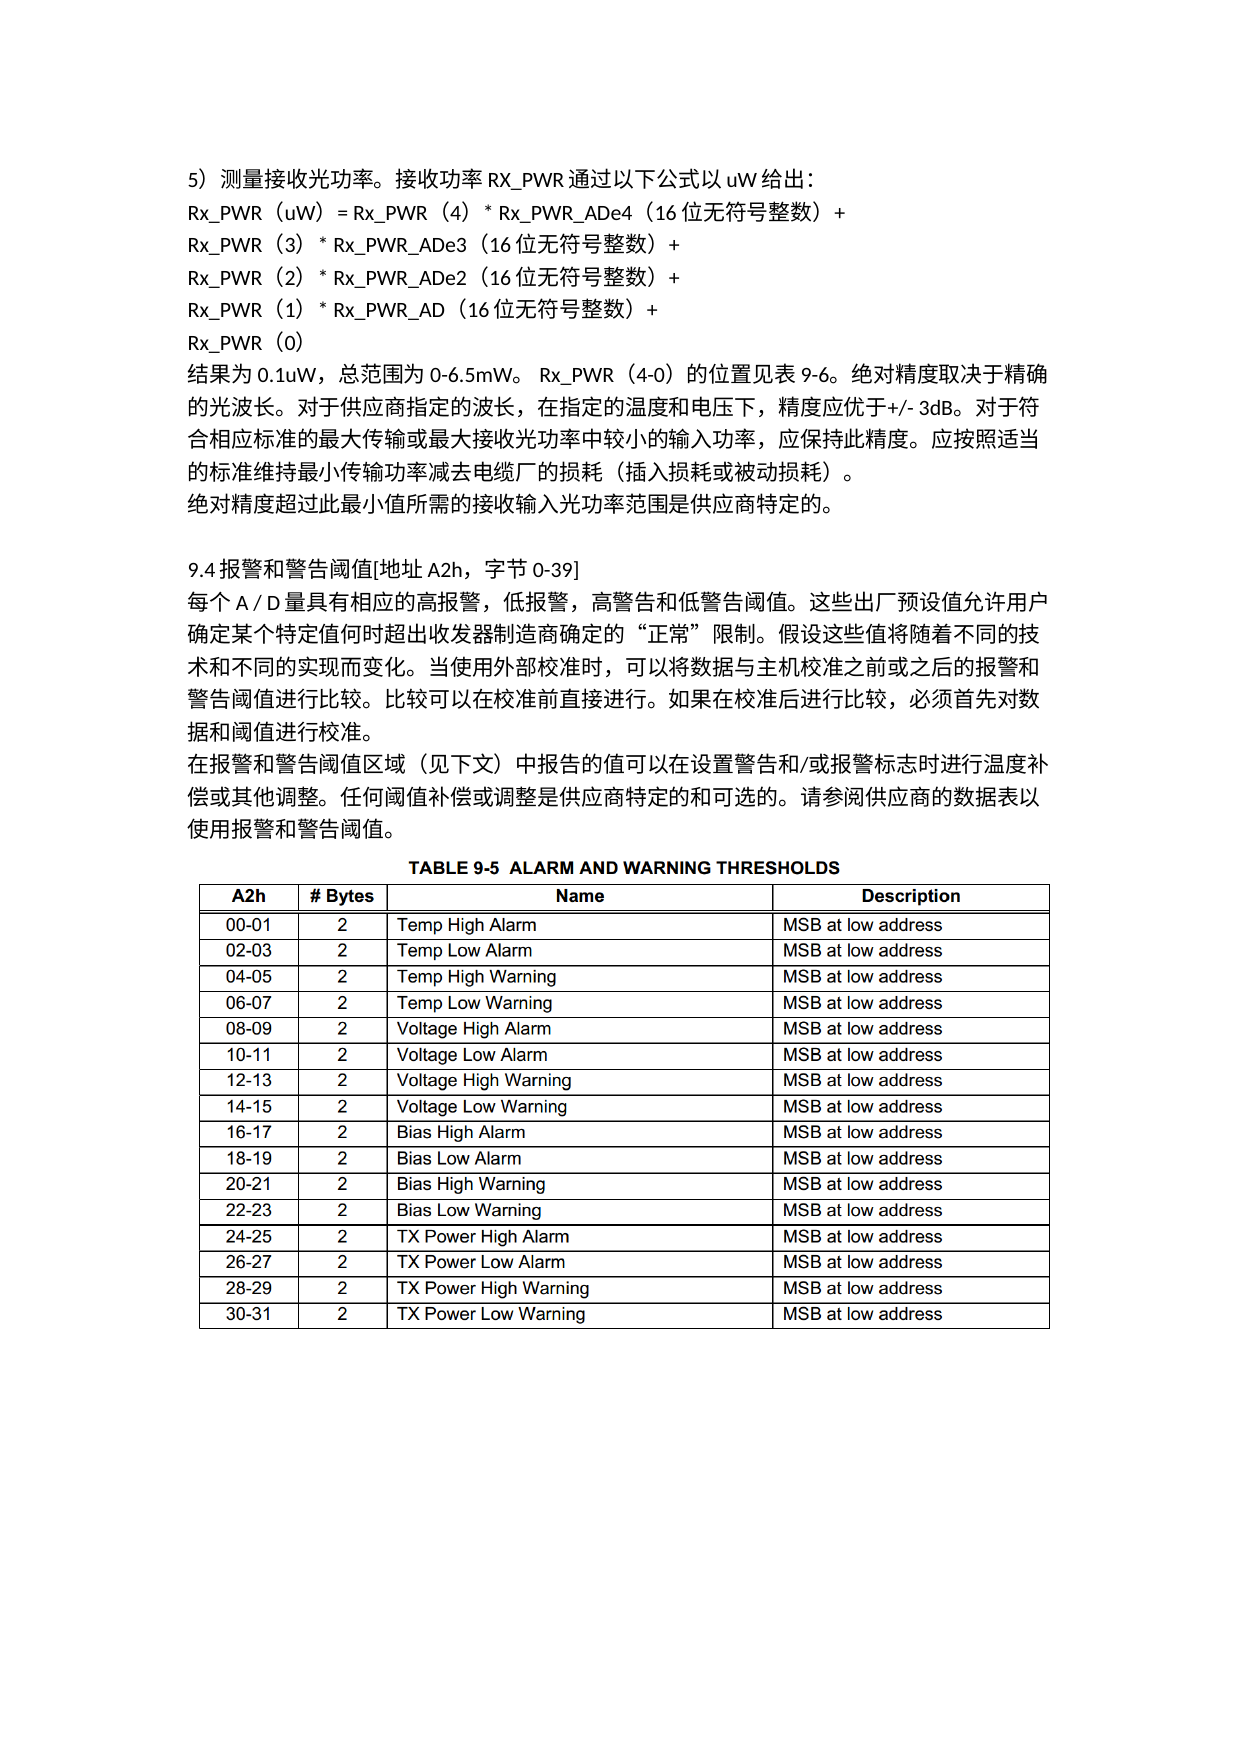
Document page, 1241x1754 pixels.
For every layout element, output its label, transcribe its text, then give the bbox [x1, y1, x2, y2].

text 结果为0.1uW，总范围为0-6.5mW。 Rx_PWR（4-0）的位置见表9-6。绝对精度取决于精确的光波长。对于供应商指定的波长，在指定的温度和电压下，精度应优于+/- 3dB。对于符合相应标准的最大传输或最大接收光功率中较小的输入功率，应保持此精度。应按照适当的标准维持最小传输功率减去电缆厂的损耗（插入损耗或被动损耗）。 [187, 357, 1053, 487]
text Rx_PWR（3）* Rx_PWR_ADe3（16位无符号整数）+ [187, 227, 1053, 259]
text Rx_PWR（0） [187, 324, 1053, 357]
text 每个A / D量具有相应的高报警，低报警，高警告和低警告阈值。这些出厂预设值允许用户确定某个特定值何时超出收发器制造商确定的“正常”限制。假设这些值将随着不同的技术和不同的实现而变化。当使用外部校准时，可以将数据与主机校准之前或之后的报警和警告阈值进行比较。比较可以在校准前直接进行。如果在校准后进行比较，必须首先对数据和阈值进行校准。 [187, 584, 1053, 747]
text Rx_PWR（2）* Rx_PWR_ADe2（16位无符号整数）+ [187, 259, 1053, 292]
text 绝对精度超过此最小值所需的接收输入光功率范围是供应商特定的。 [187, 487, 1053, 519]
text 在报警和警告阈值区域（见下文）中报告的值可以在设置警告和/或报警标志时进行温度补偿或其他调整。任何阈值补偿或调整是供应商特定的和可选的。请参阅供应商的数据表以使用报警和警告阈值。 [187, 747, 1053, 844]
text 9.4报警和警告阈值[地址A2h，字节0-39] [187, 552, 1053, 584]
picture [187, 847, 1052, 1329]
text Rx_PWR（uW）= Rx_PWR（4）* Rx_PWR_ADe4（16位无符号整数）+ [187, 194, 1053, 227]
text Rx_PWR（1）* Rx_PWR_AD（16位无符号整数）+ [187, 292, 1053, 324]
text 5）测量接收光功率。接收功率RX_PWR通过以下公式以uW给出： [187, 162, 1053, 194]
